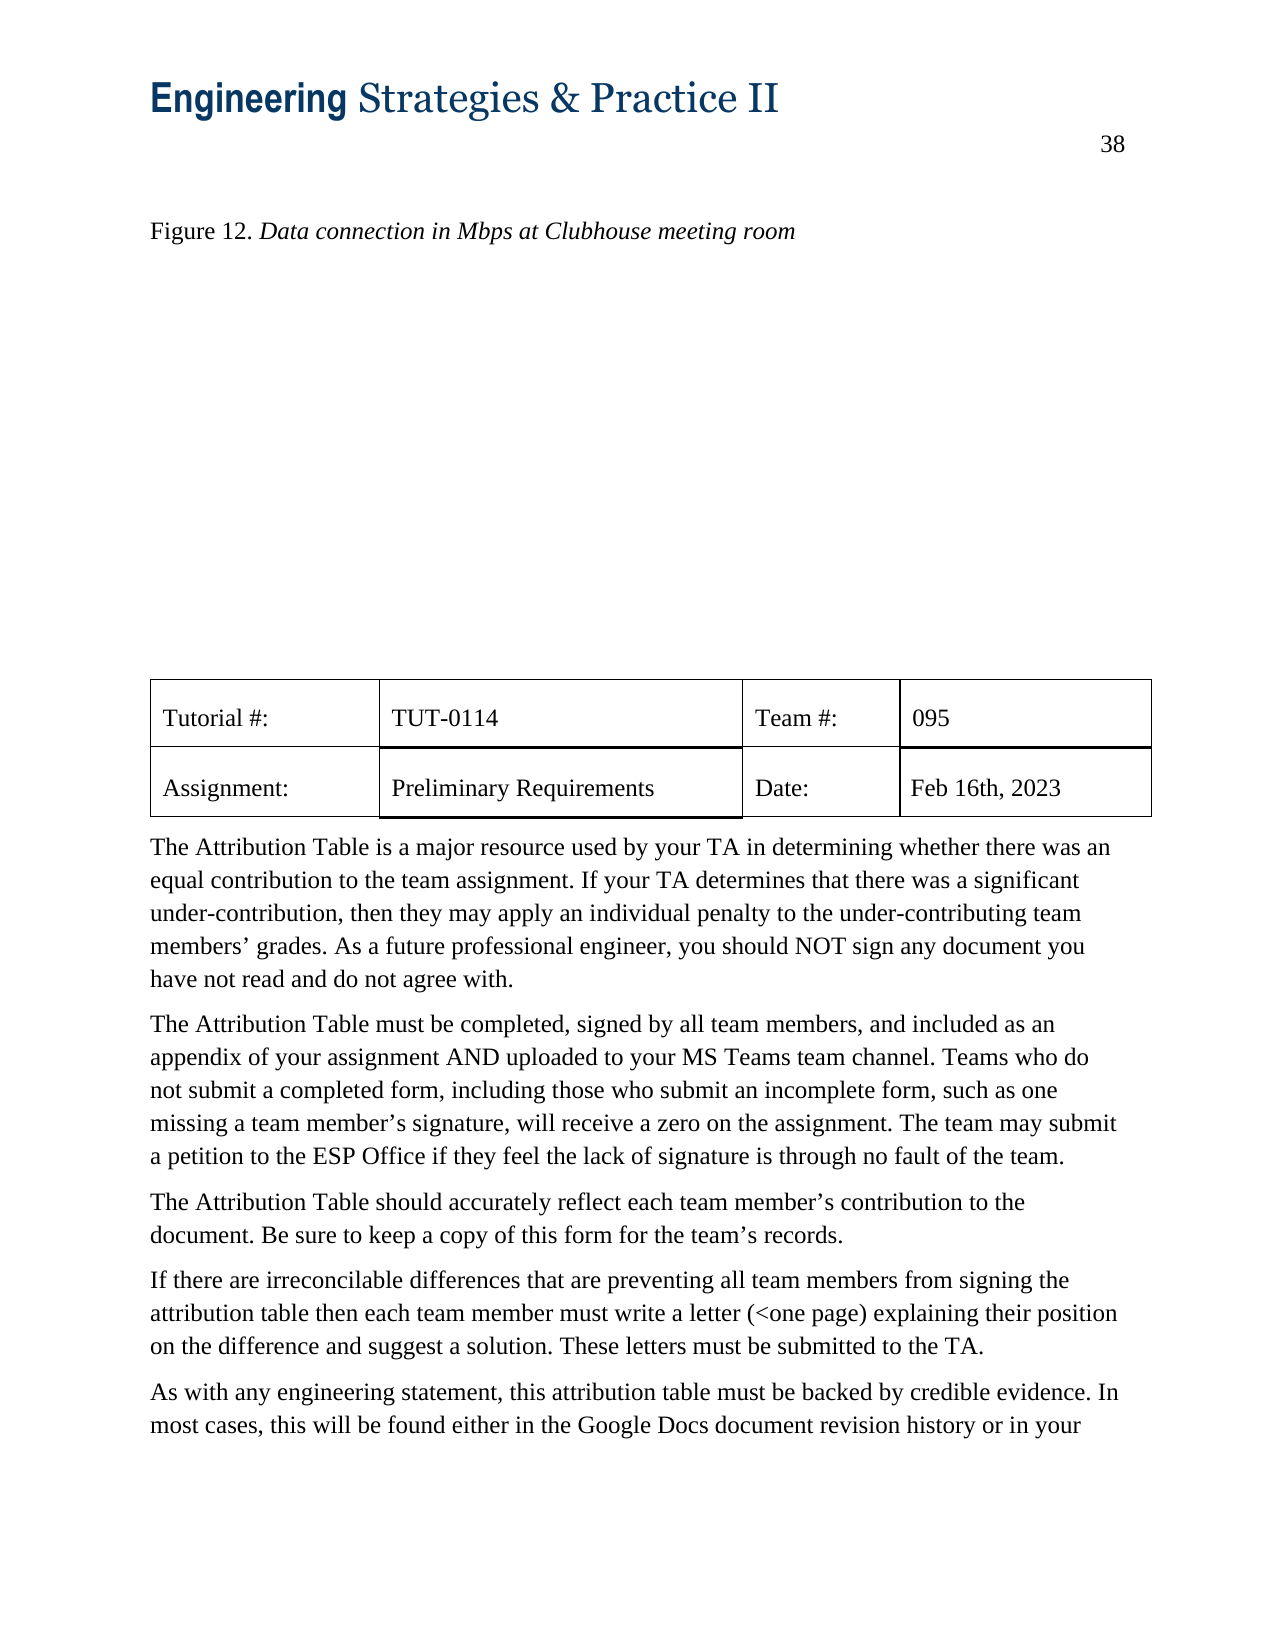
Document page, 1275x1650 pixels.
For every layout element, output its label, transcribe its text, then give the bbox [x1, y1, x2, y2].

table_cell Preliminary Requirements [380, 749, 742, 816]
table_header Tutorial #: [151, 680, 379, 746]
text The Attribution Table should accurately reflect each team member’s contribution to the document. Be sure to keep a copy of this form for the team’s records. [150, 1187, 1125, 1249]
table_header Team #: [743, 680, 899, 746]
text If there are irreconcilable differences that are preventing all team members from signing the attribution table then each team member must write a letter (<one page) explaining their position on the difference and suggest a solution. These letters must be submitted to the TA. [150, 1265, 1125, 1360]
table_header TUT-0114 [380, 680, 742, 746]
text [150, 1377, 1125, 1439]
table_cell Assignment: [151, 747, 379, 816]
table_cell Date: [743, 747, 899, 816]
table_header 095 [901, 680, 1151, 746]
text Figure 12. Data connection in Mbps at Clubhouse meeting room [150, 216, 1125, 245]
table_cell Feb 16th, 2023 [901, 749, 1151, 816]
text The Attribution Table is a major resource used by your TA in determining whether there was an equal contribution to the team assignment. If your TA determines that there was a significant under-contribution, then they may apply an individual penalty to the under-contributing team members’ grades. As a future professional engineer, you should NOT sign any document you have not read and do not agree with. [150, 832, 1125, 992]
text The Attribution Table must be completed, signed by all team members, and included as an appendix of your assignment AND uploaded to your MS Teams team channel. Teams who do not submit a completed form, including those who submit an incomplete form, such as one missing a team member’s signature, will receive a zero on the assignment. The team may submit a petition to the ESP Office if they feel the lack of signature is through no fault of the team. [150, 1009, 1125, 1170]
